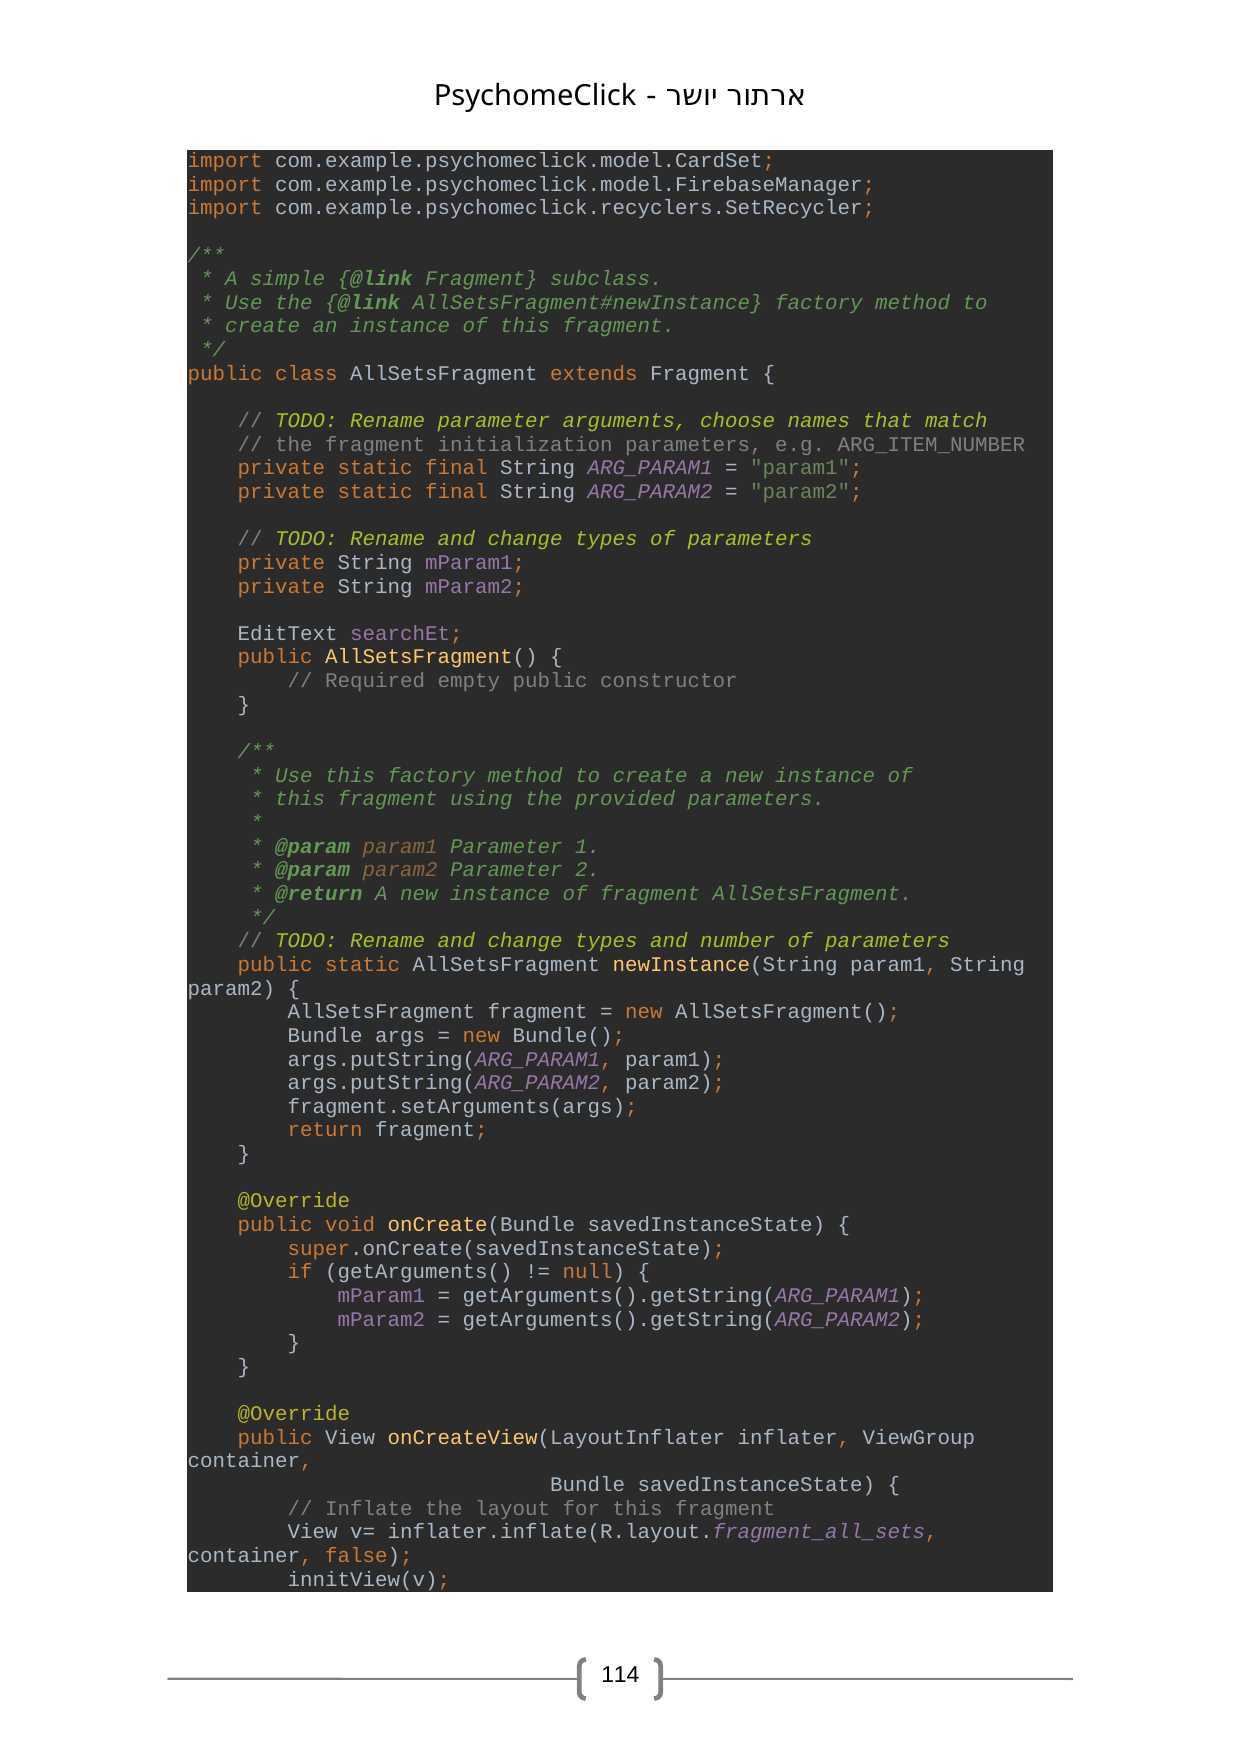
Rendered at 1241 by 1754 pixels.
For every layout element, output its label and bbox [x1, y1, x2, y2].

text [187, 150, 1053, 1592]
